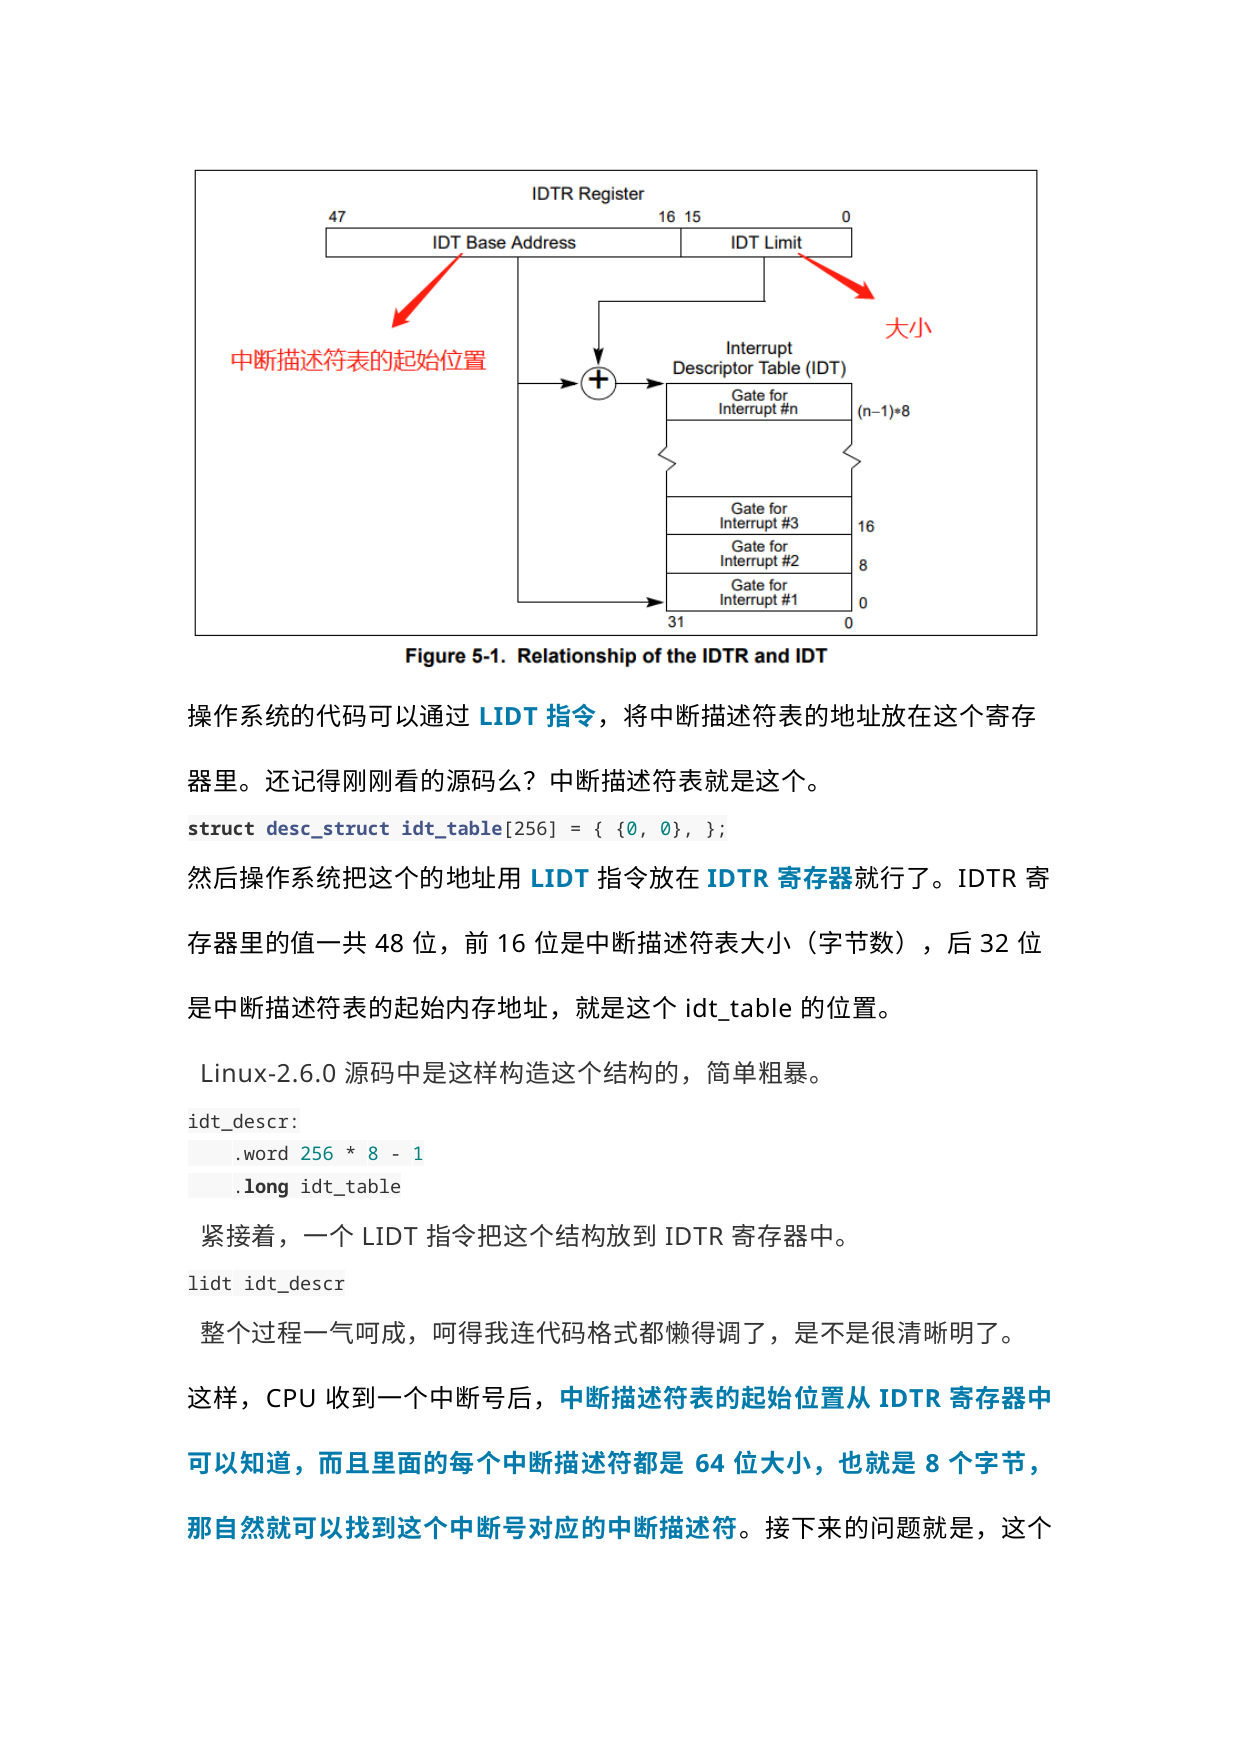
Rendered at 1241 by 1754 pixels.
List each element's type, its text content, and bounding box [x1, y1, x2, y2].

text 操作系统的代码可以通过 LIDT 指令，将中断描述符表的地址放在这个寄存器里。还记得刚刚看的源码么？中断描述符表就是这个。 [187, 682, 1053, 812]
text Linux-2.6.0 源码中是这样构造这个结构的，简单粗暴。 [200, 1039, 1040, 1104]
text 整个过程一气呵成，呵得我连代码格式都懒得调了，是不是很清晰明了。 [200, 1299, 1040, 1364]
text struct desc_struct idt_table[256] = { {0, 0}, }; [187, 812, 1053, 844]
picture [187, 162, 1053, 676]
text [187, 1364, 1053, 1559]
text idt_descr: .word 256 * 8 - 1 .long idt_table [187, 1104, 1053, 1202]
text 紧接着，一个 LIDT 指令把这个结构放到 IDTR 寄存器中。 [200, 1202, 1040, 1267]
text 然后操作系统把这个的地址用 LIDT 指令放在 IDTR 寄存器就行了。IDTR 寄存器里的值一共 48 位，前 16 位是中断描述符表大小（字节数），后 32 位是中断描述符表的起始内存地址，就是这个 idt_table 的位置。 [187, 844, 1053, 1039]
text lidt idt_descr [187, 1267, 1053, 1299]
